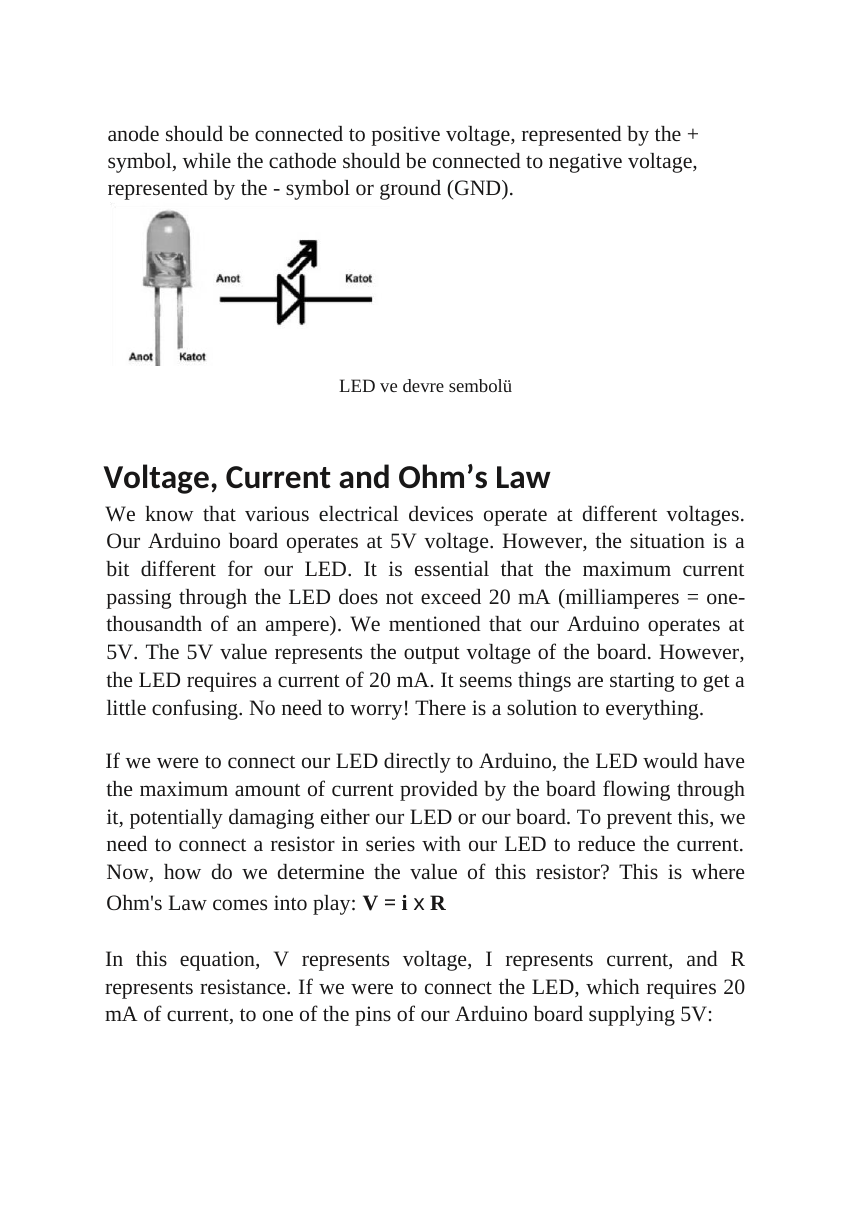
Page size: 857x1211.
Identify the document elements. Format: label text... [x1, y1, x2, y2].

picture [110, 202, 390, 366]
text If we were to connect our LED directly to Arduino, the LED would have the maximum amount of current provided by the board flowing through it, potentially damaging either our LED or our board. To prevent this, we need to connect a resistor in series with our LED to reduce the current. Now, how do we determine the value of this resistor? This is where Ohm's Law comes into play: V = i x R [105, 748, 746, 917]
subtitle Voltage, Current and Ohm’s Law [103, 456, 744, 497]
text We know that various electrical devices operate at different voltages. Our Arduino board operates at 5V voltage. However, the situation is a bit different for our LED. It is essential that the maximum current passing through the LED does not exceed 20 mA (milliamperes = one-thousandth of an ampere). We mentioned that our Arduino operates at 5V. The 5V value represents the output voltage of the board. However, the LED requires a current of 20 mA. It seems things are starting to get a little confusing. No need to worry! There is a solution to everything. [105, 501, 746, 720]
text LED ve devre sembolü [124, 374, 727, 396]
text In this equation, V represents voltage, I represents current, and R represents resistance. If we were to connect the LED, which requires 20 mA of current, to one of the pins of our Arduino board supplying 5V: [105, 946, 746, 1027]
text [106, 121, 750, 200]
